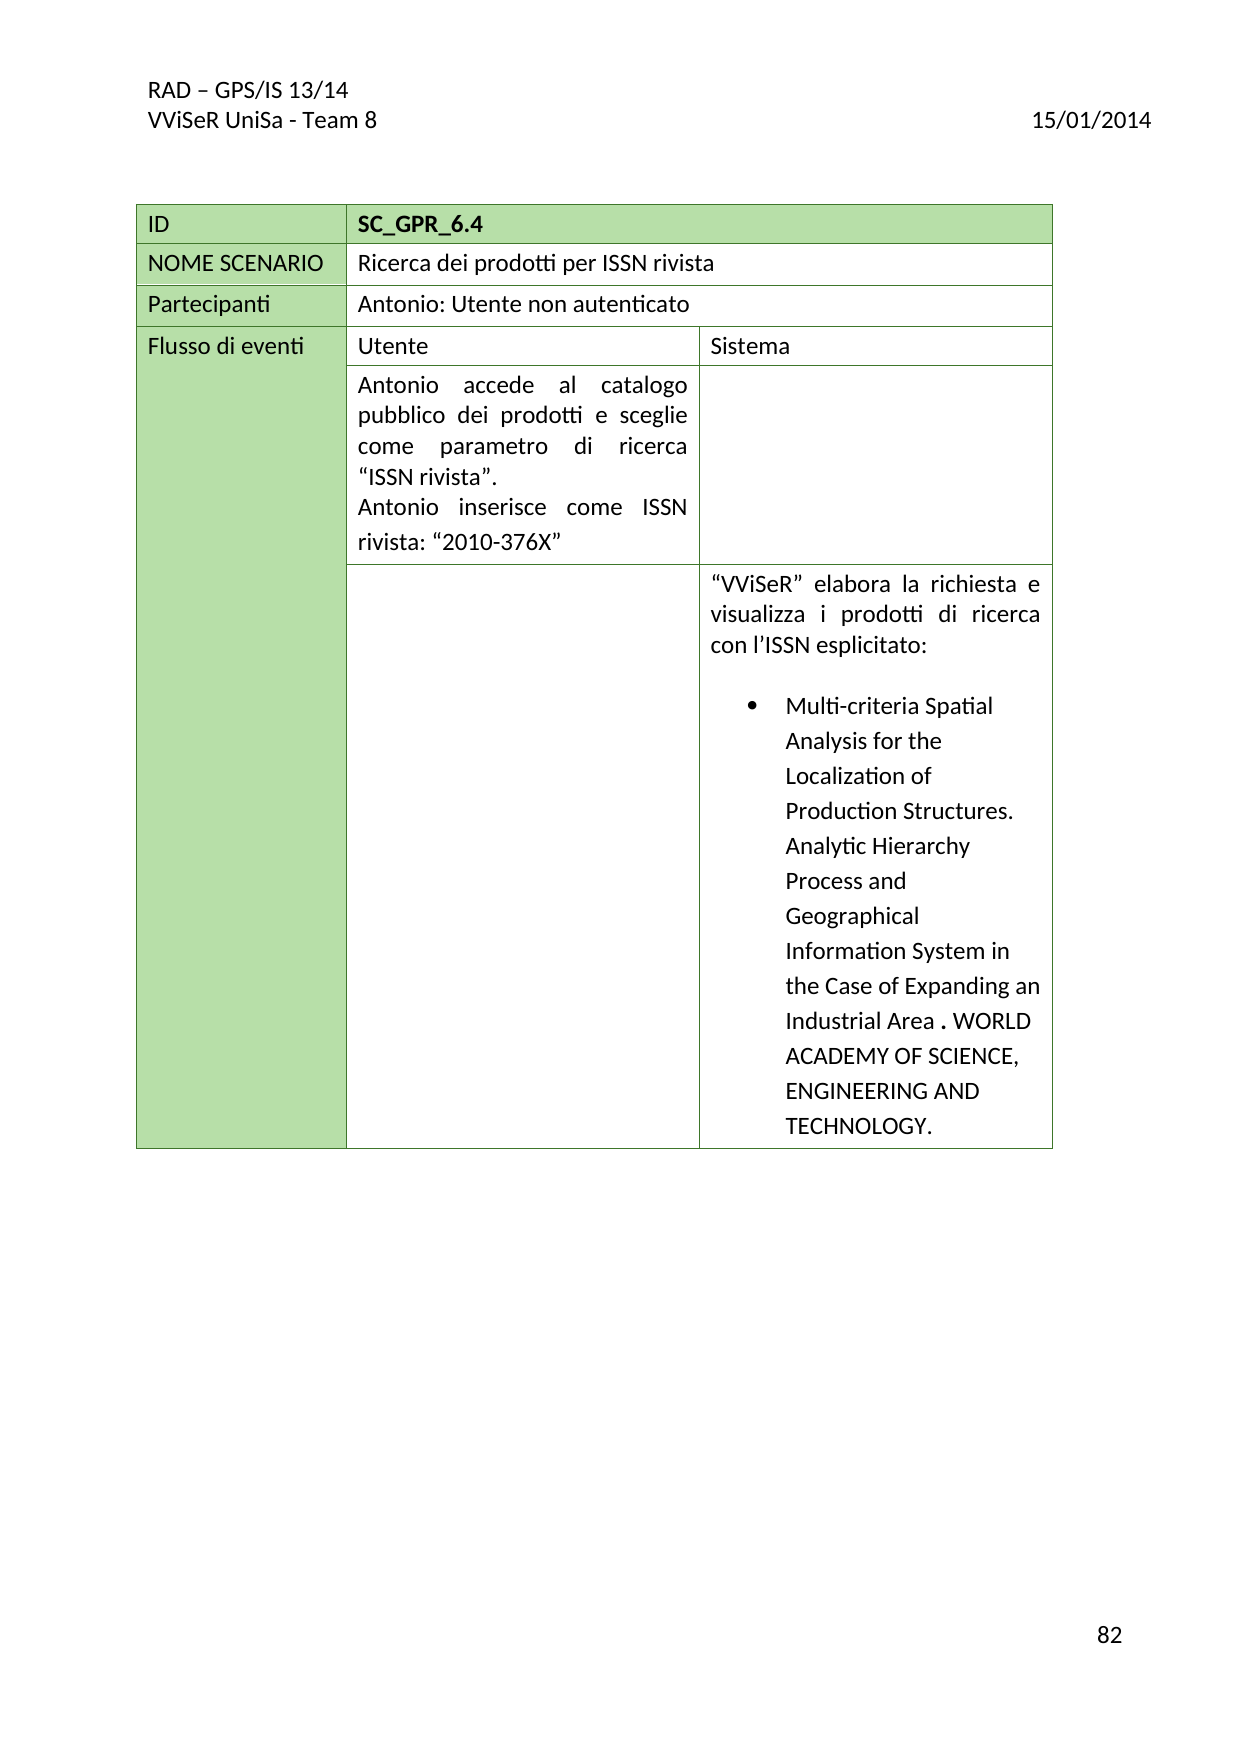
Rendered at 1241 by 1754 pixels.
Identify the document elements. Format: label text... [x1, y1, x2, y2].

table_cell Utente [347, 327, 699, 365]
table_cell Antonio: Utente non autenticato [347, 286, 1052, 326]
table_cell NOME SCENARIO [137, 244, 346, 284]
table_cell [700, 366, 1052, 564]
table_cell Partecipanti [137, 286, 346, 326]
table_cell Ricerca dei prodotti per ISSN rivista [347, 244, 1052, 284]
table_cell “VViSeR” elabora la richiesta e visualizza i prodotti di ricerca con l’ISSN esplicitato: Multi-criteria Spatial Analysis for the Localization of Production Structures. Analytic Hierarchy Process and Geographical Information System in the Case of Expanding an Industrial Area . WORLD ACADEMY OF SCIENCE, ENGINEERING AND TECHNOLOGY. [700, 565, 1052, 1148]
table_cell [347, 565, 699, 1148]
table_cell Sistema [700, 327, 1052, 365]
table_header SC_GPR_6.4 [347, 205, 1052, 243]
table_header ID [137, 205, 346, 243]
table_cell Flusso di eventi [137, 327, 346, 1148]
table_cell Antonio accede al catalogo pubblico dei prodotti e sceglie come parametro di ricerca “ISSN rivista”. Antonio inserisce come ISSN rivista: “2010-376X” [347, 366, 699, 564]
